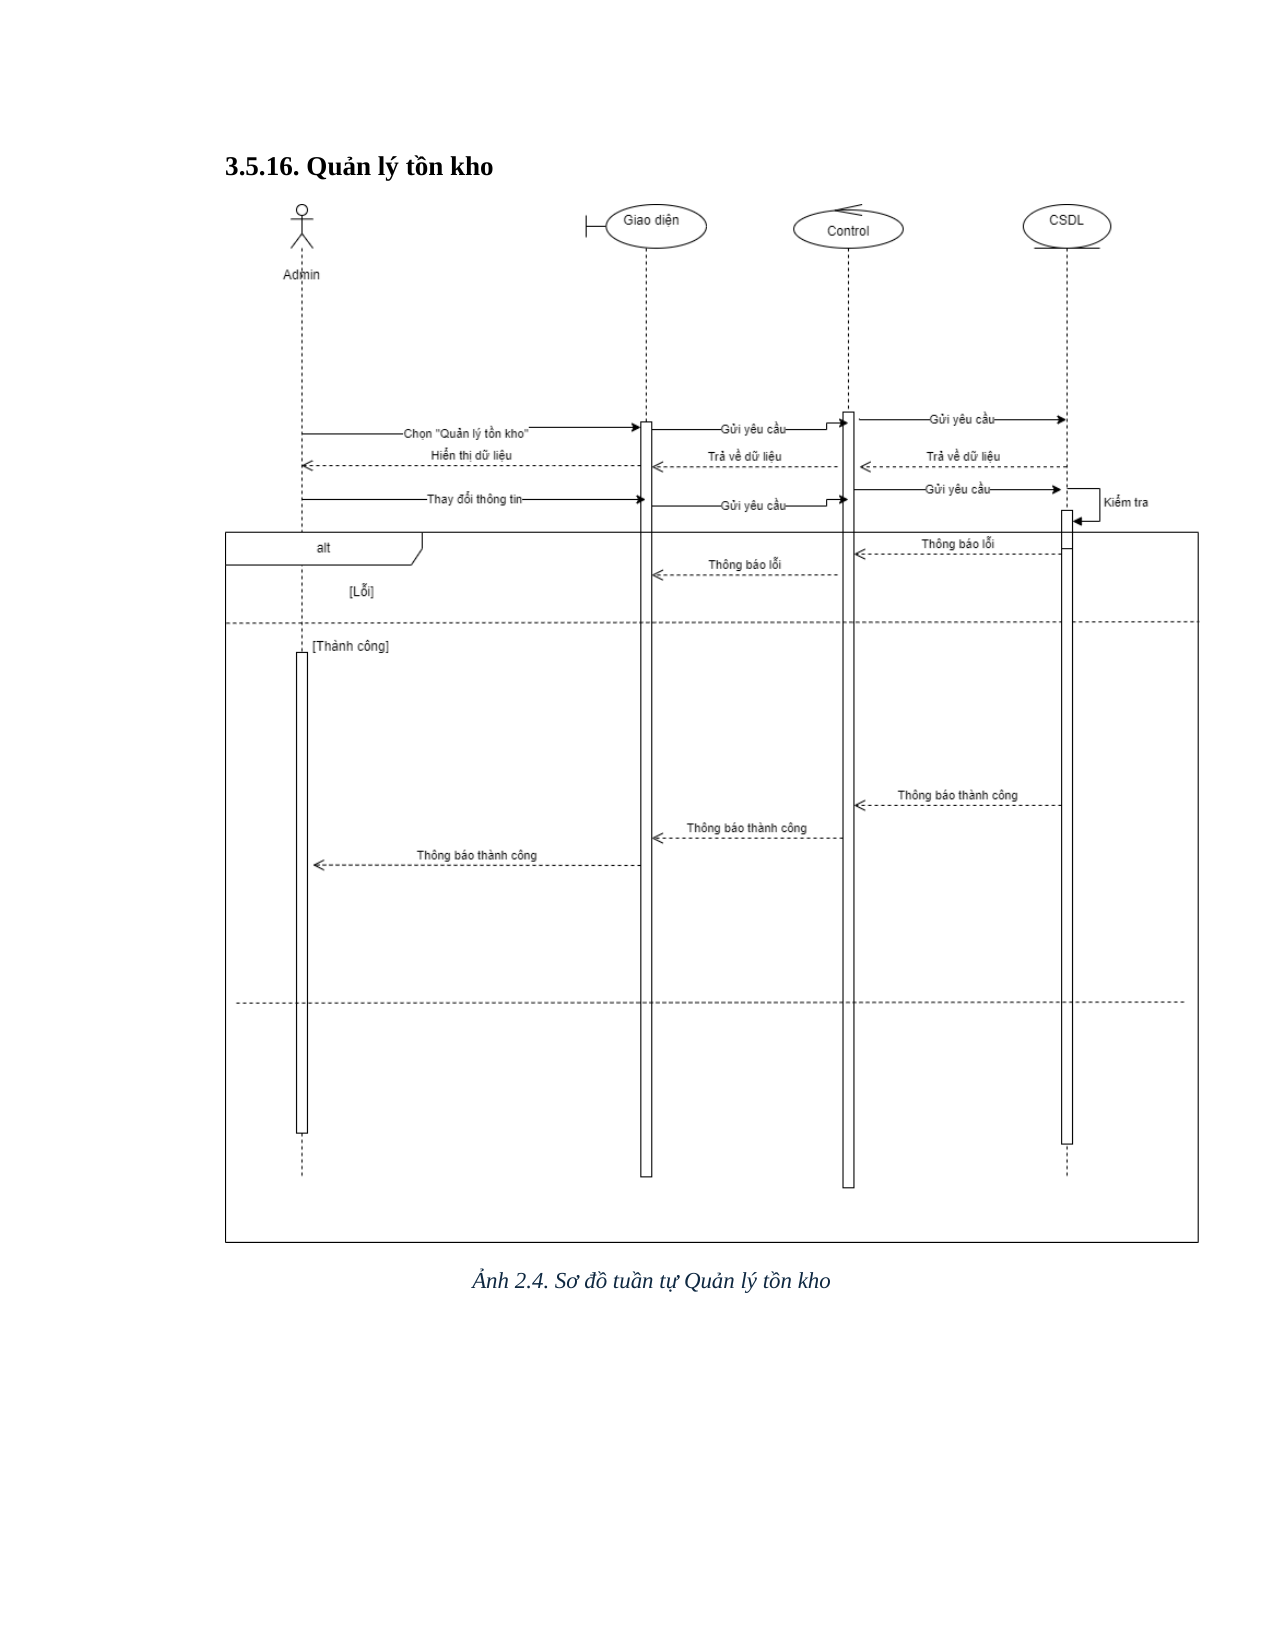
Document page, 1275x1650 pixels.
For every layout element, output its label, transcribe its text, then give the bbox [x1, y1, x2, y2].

picture [225, 204, 1200, 1243]
subtitle Quản lý tồn kho [150, 150, 1080, 181]
